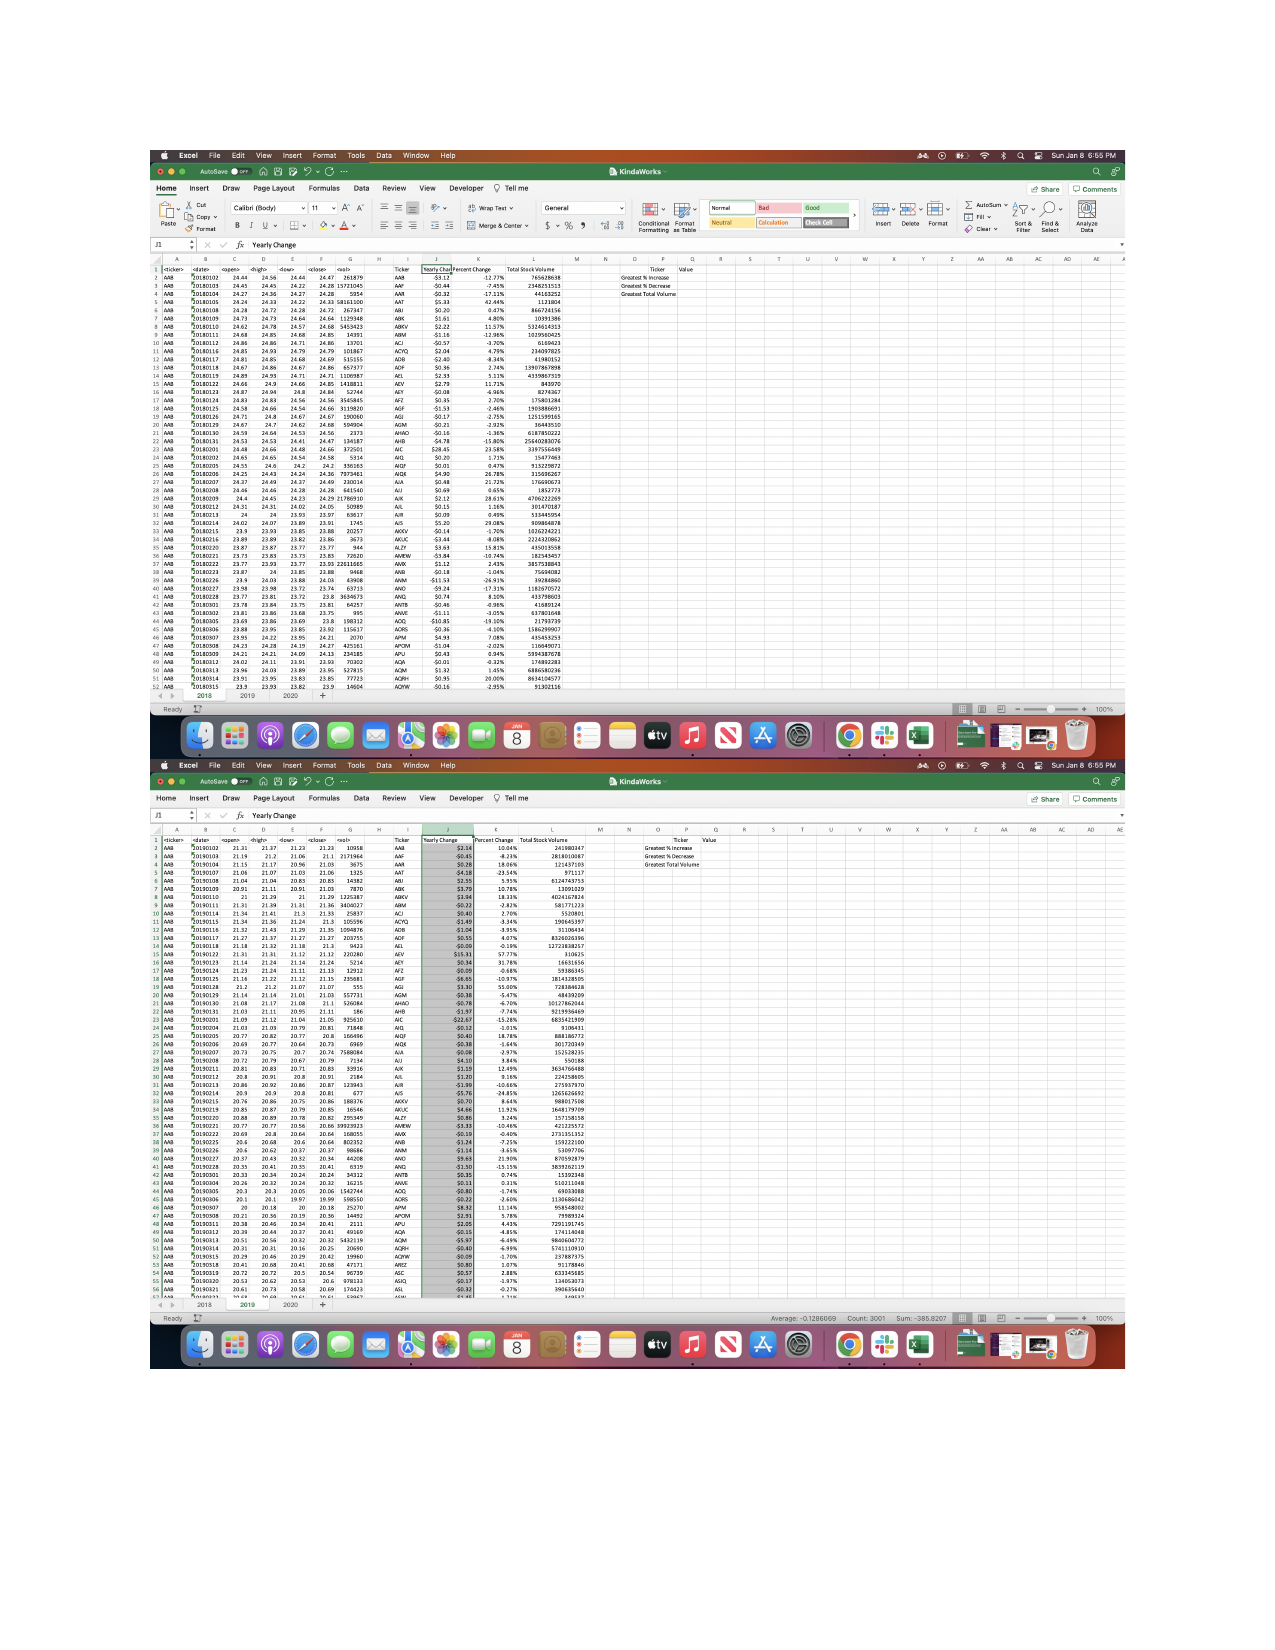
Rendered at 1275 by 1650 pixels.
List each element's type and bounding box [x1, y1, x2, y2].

picture [150, 150, 1125, 1369]
